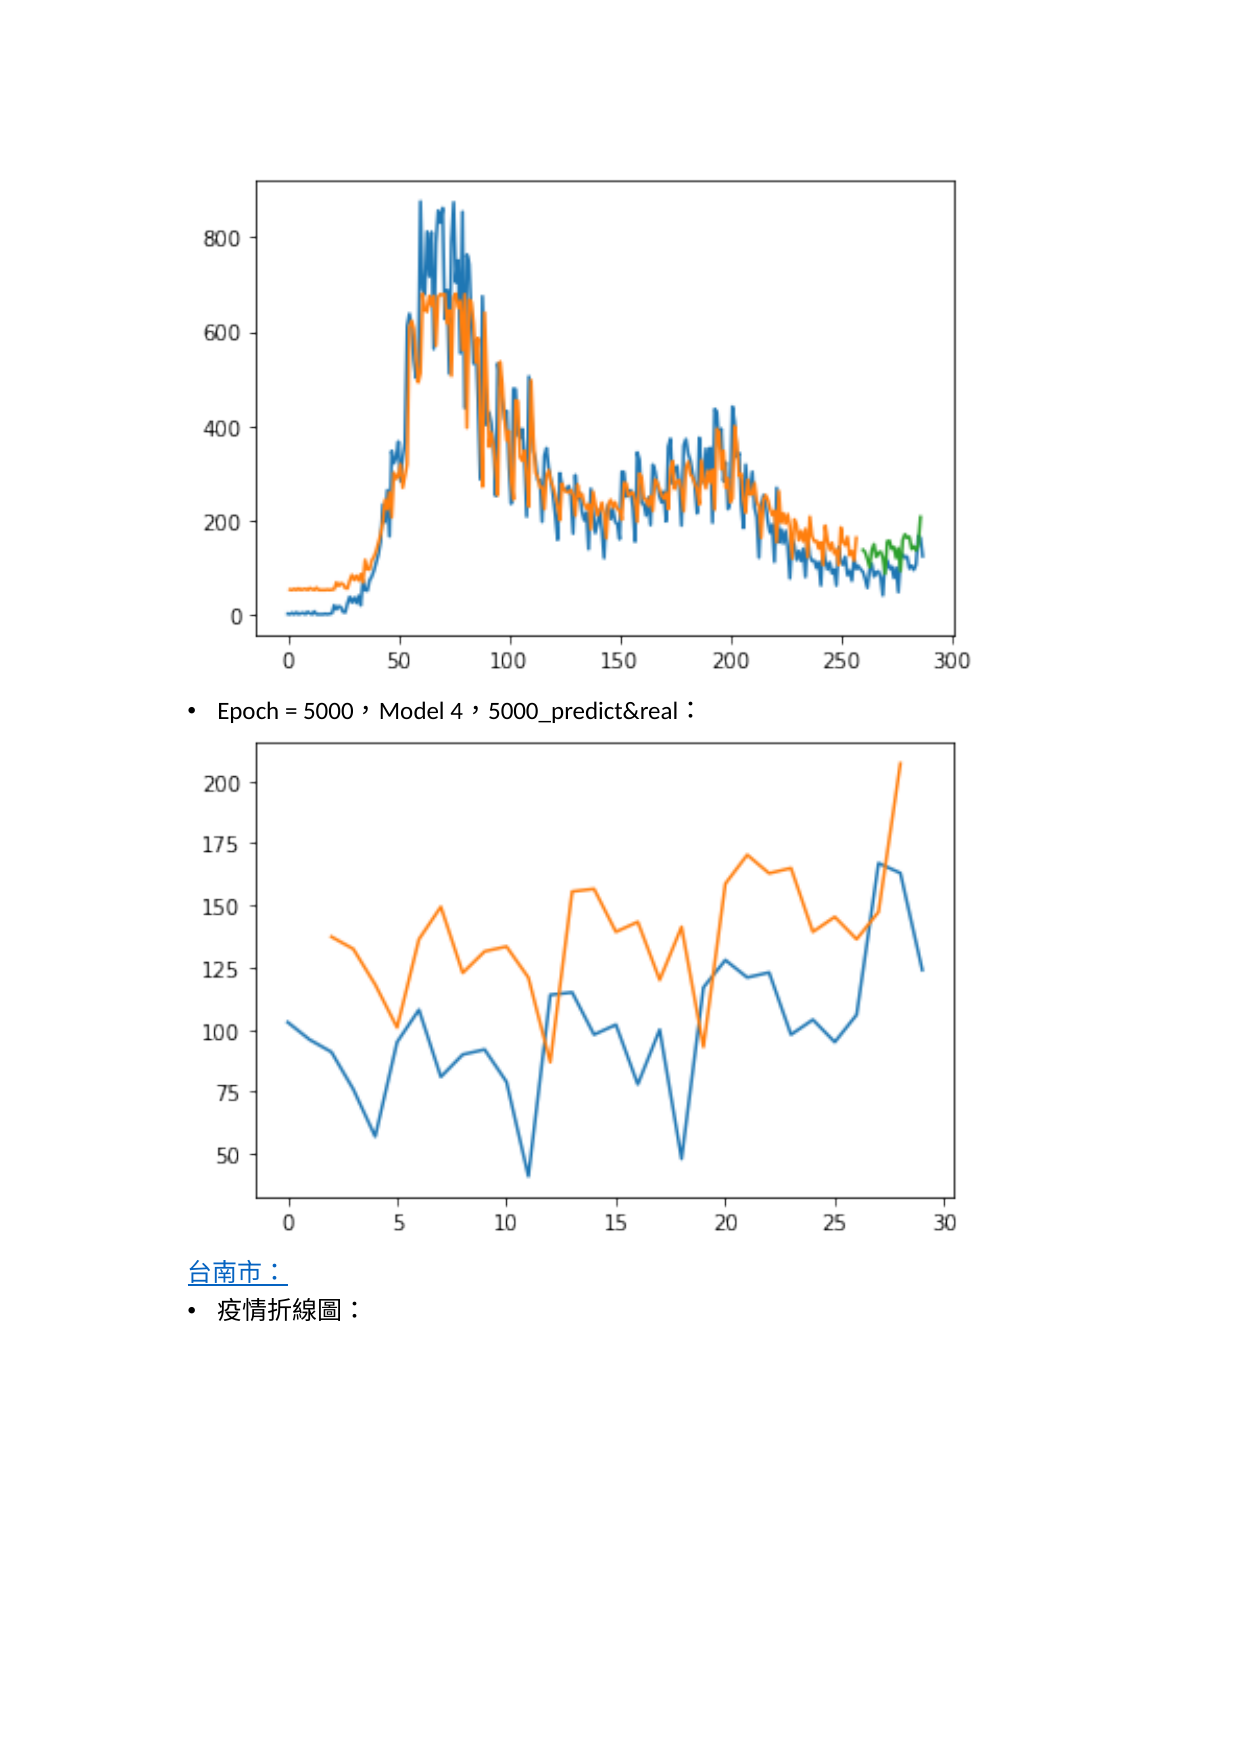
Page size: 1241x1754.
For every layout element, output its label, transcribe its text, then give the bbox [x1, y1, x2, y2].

list 疫情折線圖： [187, 1289, 1053, 1327]
picture [187, 731, 971, 1248]
text 台南市： [187, 1252, 1053, 1289]
picture [187, 168, 986, 686]
list Epoch = 5000，Model 4，5000_predict&real： [187, 689, 1053, 727]
